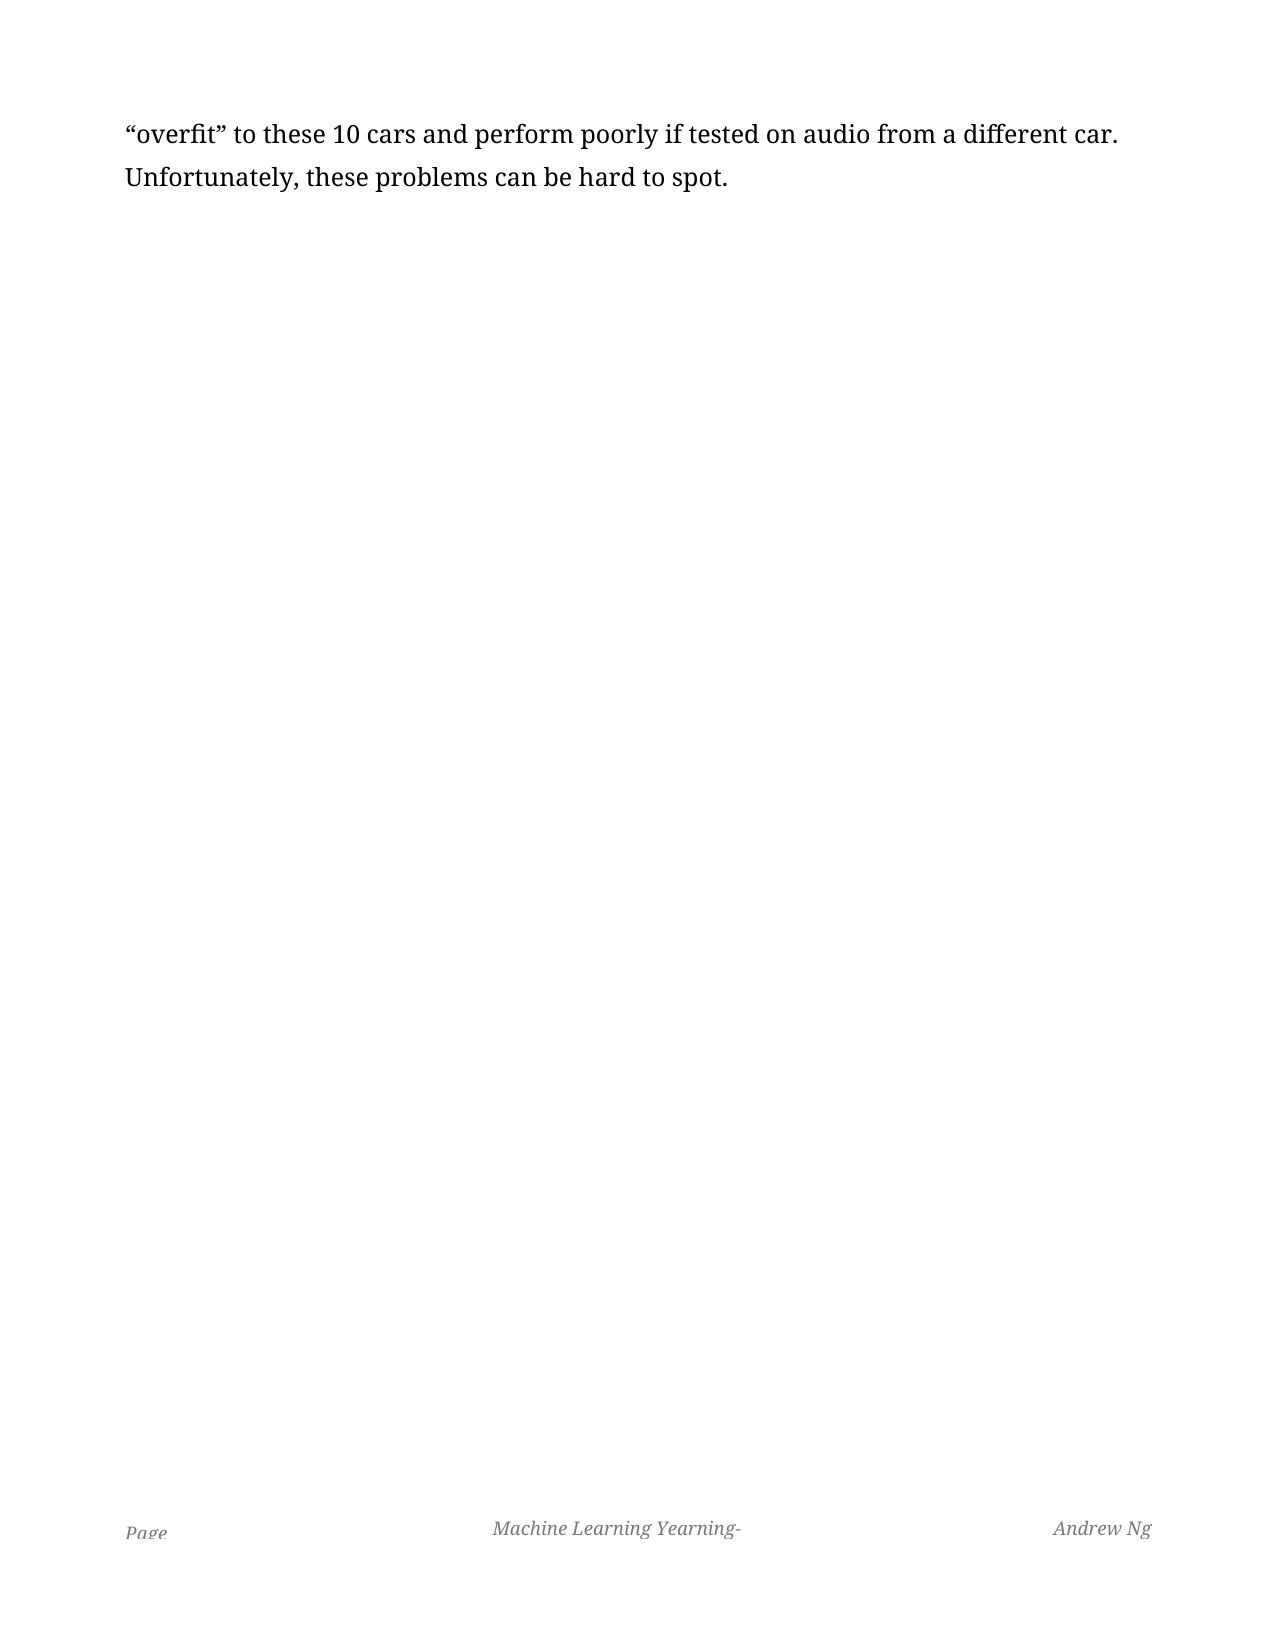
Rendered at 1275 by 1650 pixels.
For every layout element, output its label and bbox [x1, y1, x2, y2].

text [125, 117, 1138, 194]
